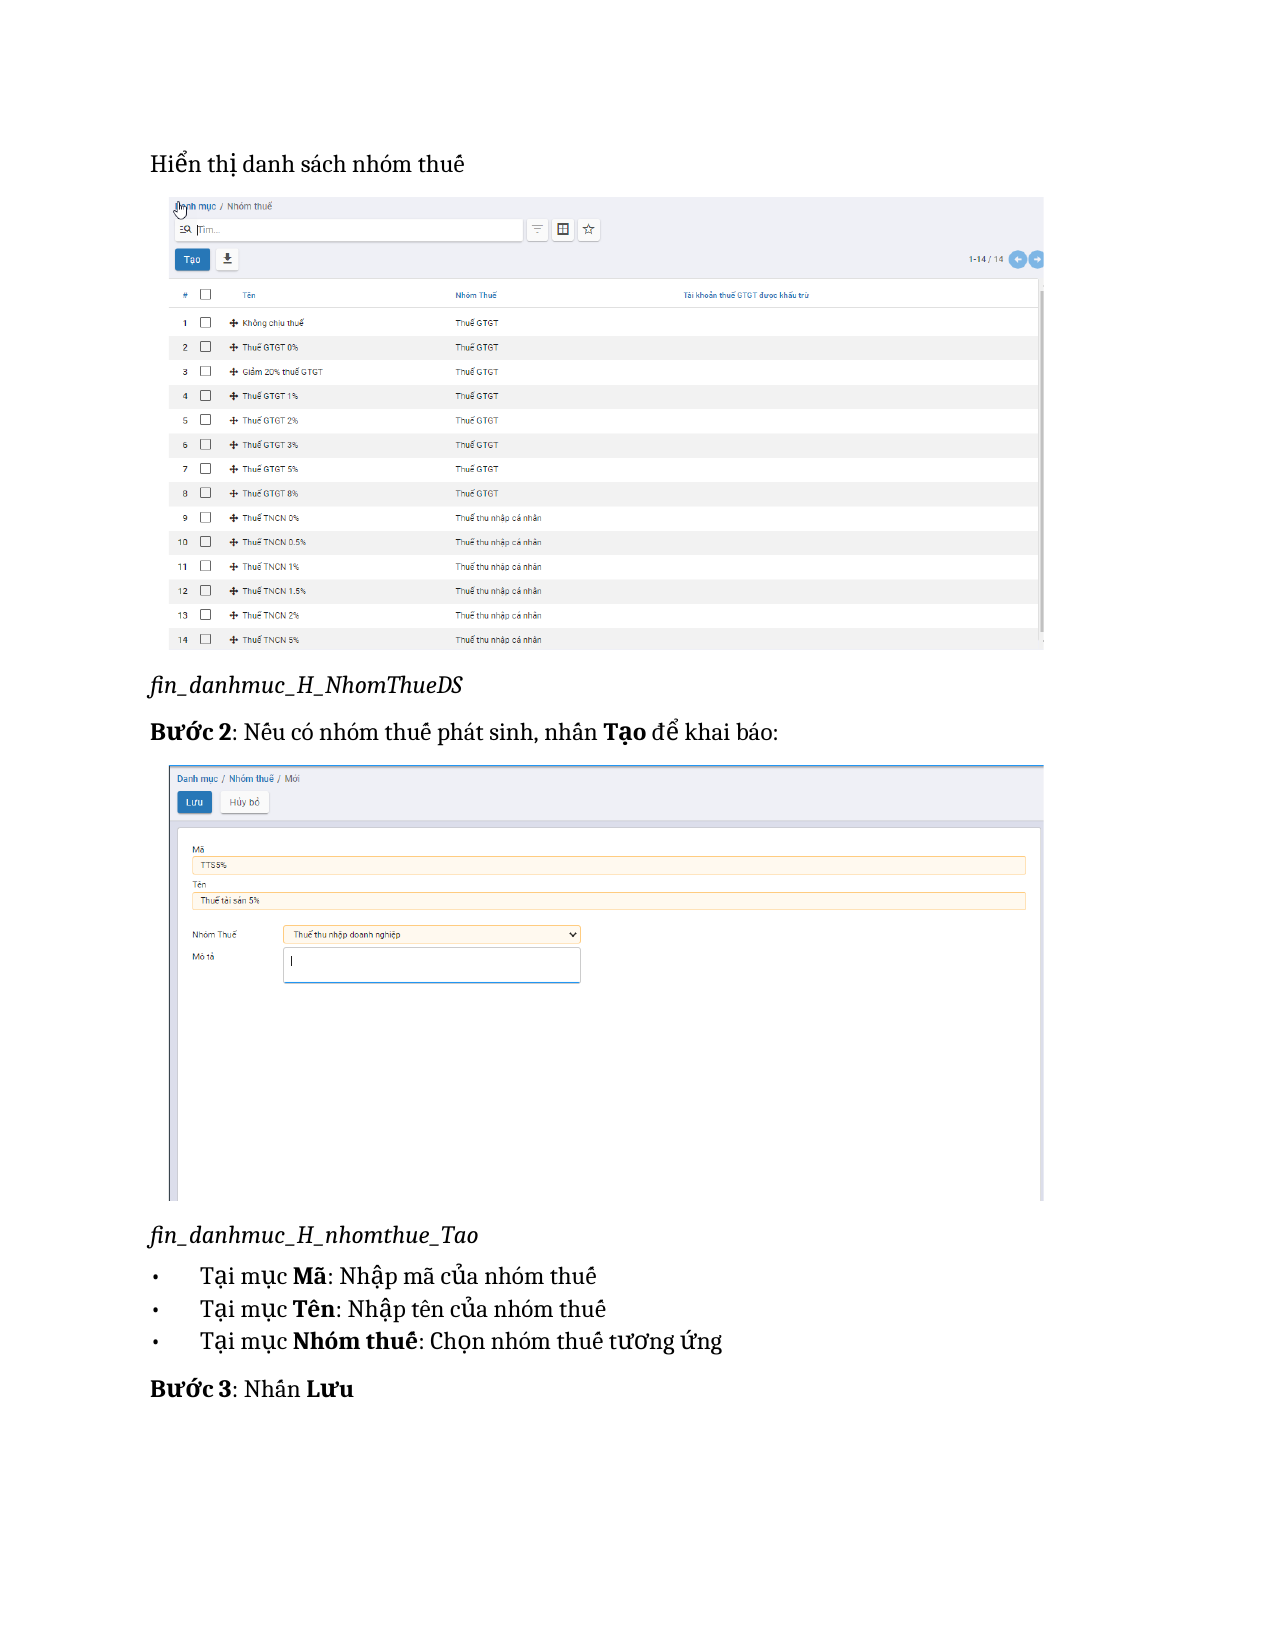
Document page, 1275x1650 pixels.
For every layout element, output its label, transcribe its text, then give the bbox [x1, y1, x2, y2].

text Bước 3: Nhấn Lưu [150, 1375, 1125, 1403]
text Hiển thị danh sách nhóm thuế [150, 150, 1125, 179]
list Tại mục Nhóm thuế: Chọn nhóm thuế tương ứng [150, 1327, 1125, 1356]
text fin_danhmuc_H_NhomThueDS [150, 671, 1125, 699]
list Tại mục Tên: Nhập tên của nhóm thuế [150, 1295, 1125, 1323]
picture [168, 765, 1044, 1201]
text Bước 2: Nếu có nhóm thuế phát sinh, nhấn Tạo để khai báo: [150, 718, 1125, 747]
list Tại mục Mã: Nhập mã của nhóm thuế [150, 1262, 1125, 1291]
picture [168, 197, 1044, 650]
text fin_danhmuc_H_nhomthue_Tao [150, 1221, 1125, 1250]
